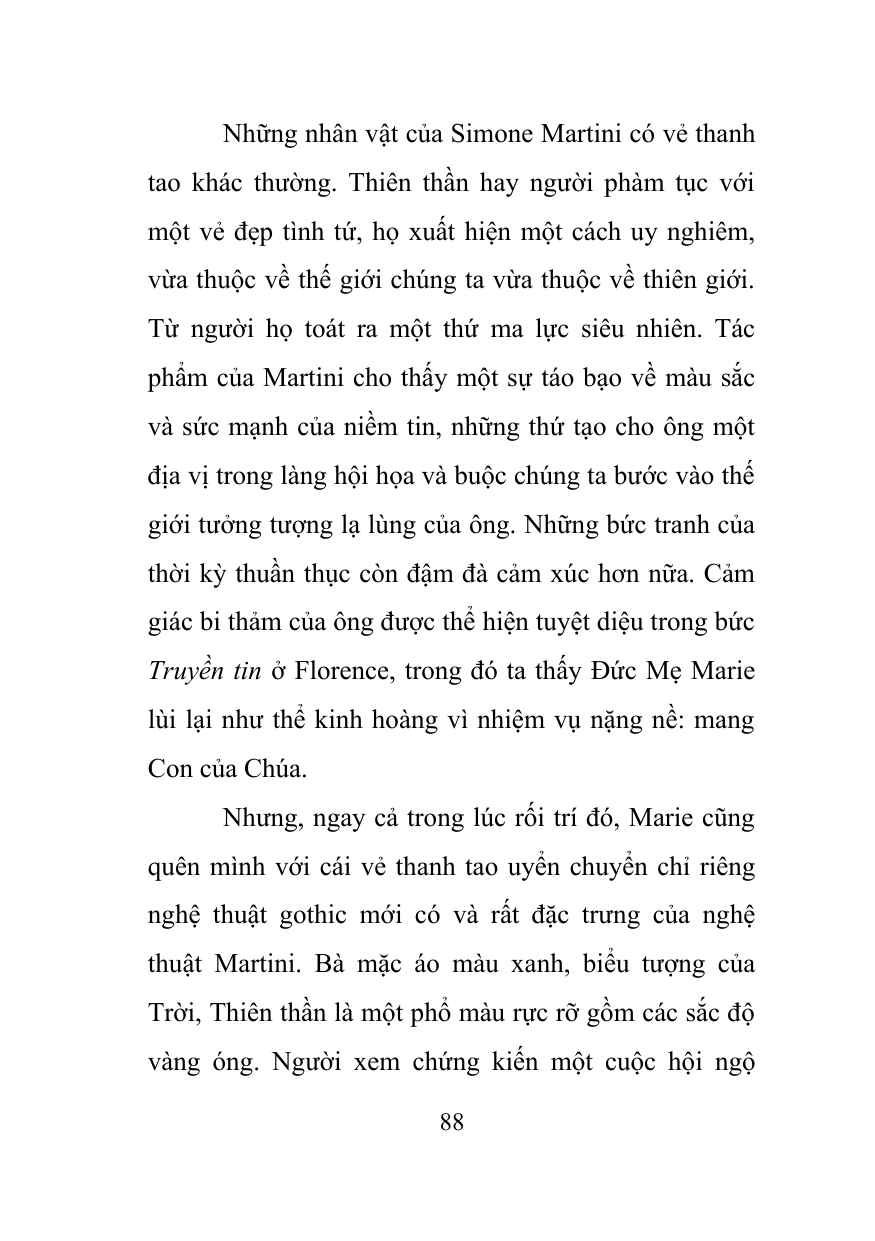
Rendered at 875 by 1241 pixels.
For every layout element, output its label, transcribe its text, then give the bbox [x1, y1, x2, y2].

text Những nhân vật của Simone Martini có vẻ thanh tao khác thường. Thiên thần hay người phàm tục với một vẻ đẹp tình tứ, họ xuất hiện một cách uy nghiêm, vừa thuộc về thế giới chúng ta vừa thuộc về thiên giới. Từ người họ toát ra một thứ ma lực siêu nhiên. Tác phẩm của Martini cho thấy một sự táo bạo về màu sắc và sức mạnh của niềm tin, những thứ tạo cho ông một địa vị trong làng hội họa và buộc chúng ta bước vào thế giới tưởng tượng lạ lùng của ông. Những bức tranh của thời kỳ thuần thục còn đậm đà cảm xúc hơn nữa. Cảm giác bi thảm của ông được thể hiện tuyệt diệu trong bức Truyền tin ở Florence, trong đó ta thấy Đức Mẹ Marie lùi lại như thể kinh hoàng vì nhiệm vụ nặng nề: mang Con của Chúa. [148, 118, 756, 783]
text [148, 802, 756, 1076]
